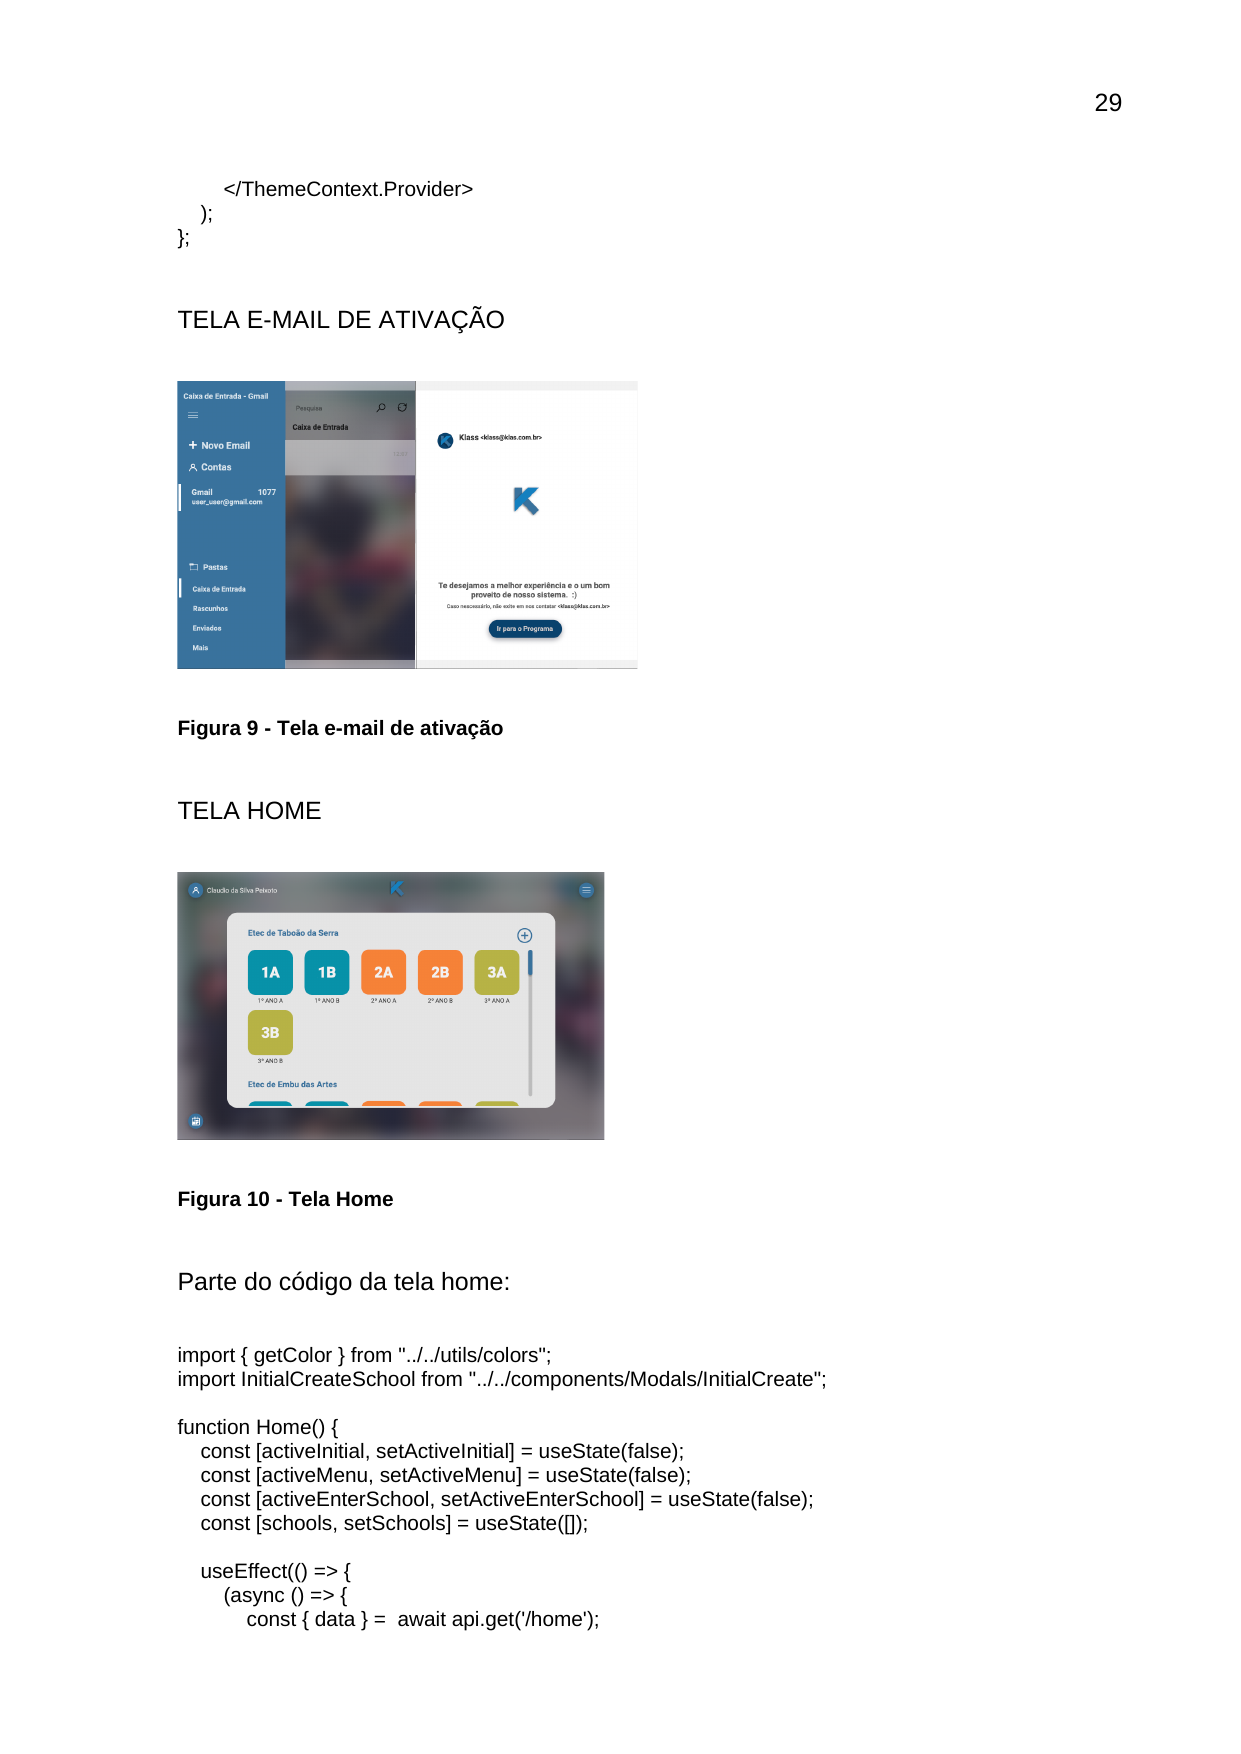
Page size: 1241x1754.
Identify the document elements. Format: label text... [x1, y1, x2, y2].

text Figura 10 - Tela Home [177, 1187, 1122, 1211]
text Figura 9 - Tela e-mail de ativação [177, 716, 1122, 740]
text TELA E-MAIL DE ATIVAÇÃO [177, 262, 1122, 333]
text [177, 177, 1122, 249]
picture [177, 381, 638, 669]
picture [177, 872, 605, 1140]
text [177, 1343, 1122, 1631]
text TELA HOME [177, 752, 1122, 824]
text Parte do código da tela home: [177, 1223, 1122, 1295]
